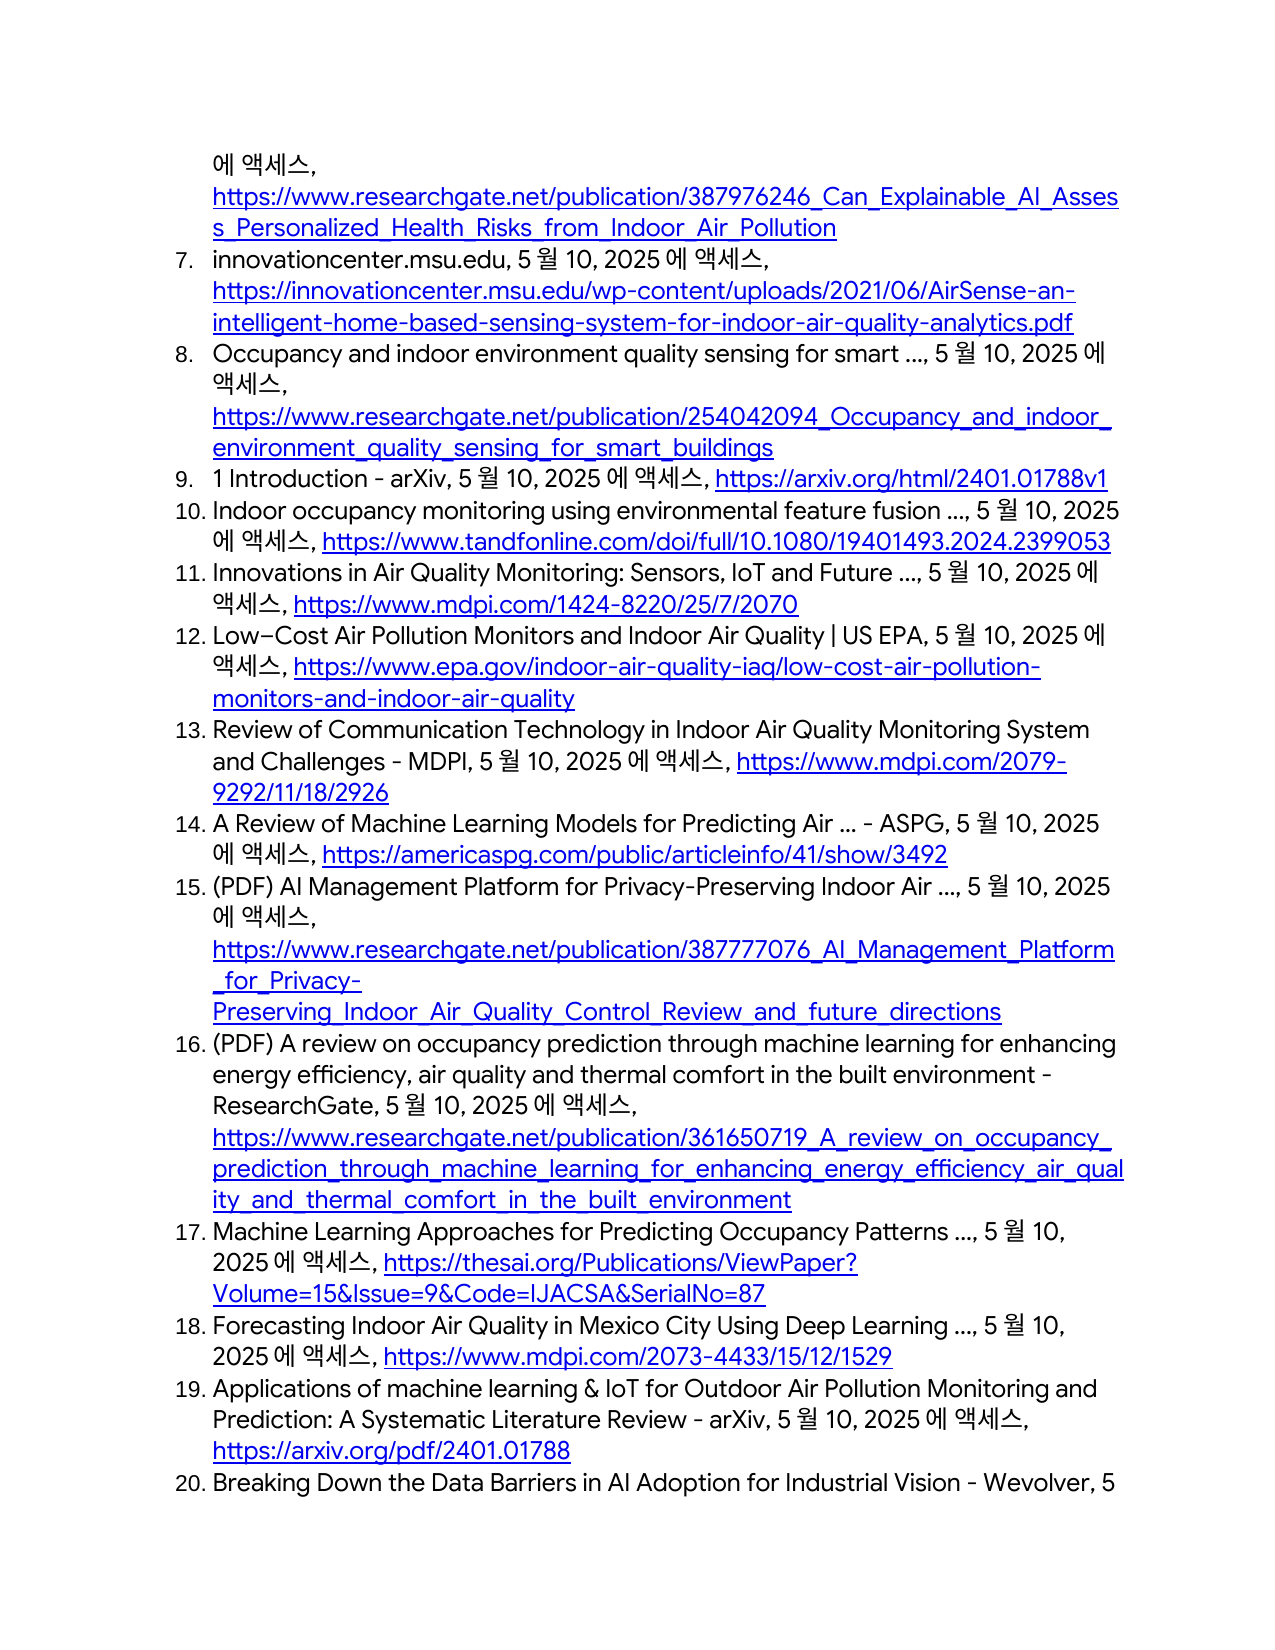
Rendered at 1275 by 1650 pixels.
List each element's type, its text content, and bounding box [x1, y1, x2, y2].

list A Review of Machine Learning Models for Predicting Air ... - ASPG, 5월 10, 2025에 액세스, https://americaspg.com/public/articleinfo/41/show/3492 [175, 808, 1125, 871]
list innovationcenter.msu.edu, 5월 10, 2025에 액세스, https://innovationcenter.msu.edu/wp-content/uploads/2021/06/AirSense-an-intelligent-home-based-sensing-system-for-indoor-air-quality-analytics.pdf [175, 244, 1125, 338]
list (PDF) A review on occupancy prediction through machine learning for enhancing energy efficiency, air quality and thermal comfort in the built environment - ResearchGate, 5월 10, 2025에 액세스, https://www.researchgate.net/publication/361650719_A_review_on_occupancy_prediction_through_machine_learning_for_enhancing_energy_efficiency_air_quality_and_thermal_comfort_in_the_built_environment [175, 1028, 1125, 1216]
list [175, 150, 1125, 244]
list 1 Introduction - arXiv, 5월 10, 2025에 액세스, https://arxiv.org/html/2401.01788v1 [175, 463, 1125, 495]
list Innovations in Air Quality Monitoring: Sensors, IoT and Future ..., 5월 10, 2025에 액세스, https://www.mdpi.com/1424-8220/25/7/2070 [175, 558, 1125, 620]
list Applications of machine learning & IoT for Outdoor Air Pollution Monitoring and Prediction: A Systematic Literature Review - arXiv, 5월 10, 2025에 액세스, https://arxiv.org/pdf/2401.01788 [175, 1373, 1125, 1467]
list Low–Cost Air Pollution Monitors and Indoor Air Quality | US EPA, 5월 10, 2025에 액세스, https://www.epa.gov/indoor-air-quality-iaq/low-cost-air-pollution-monitors-and-indoor-air-quality [175, 620, 1125, 714]
list Indoor occupancy monitoring using environmental feature fusion ..., 5월 10, 2025에 액세스, https://www.tandfonline.com/doi/full/10.1080/19401493.2024.2399053 [175, 495, 1125, 558]
list (PDF) AI Management Platform for Privacy-Preserving Indoor Air ..., 5월 10, 2025에 액세스, https://www.researchgate.net/publication/387777076_AI_Management_Platform_for_Privacy-Preserving_Indoor_Air_Quality_Control_Review_and_future_directions [175, 871, 1125, 1028]
list Forecasting Indoor Air Quality in Mexico City Using Deep Learning ..., 5월 10, 2025에 액세스, https://www.mdpi.com/2073-4433/15/12/1529 [175, 1310, 1125, 1373]
list Review of Communication Technology in Indoor Air Quality Monitoring System and Challenges - MDPI, 5월 10, 2025에 액세스, https://www.mdpi.com/2079-9292/11/18/2926 [175, 714, 1125, 808]
list Machine Learning Approaches for Predicting Occupancy Patterns ..., 5월 10, 2025에 액세스, https://thesai.org/Publications/ViewPaper?Volume=15&Issue=9&Code=IJACSA&SerialNo=87 [175, 1216, 1125, 1310]
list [175, 1467, 1125, 1498]
list Occupancy and indoor environment quality sensing for smart ..., 5월 10, 2025에 액세스, https://www.researchgate.net/publication/254042094_Occupancy_and_indoor_environment_quality_sensing_for_smart_buildings [175, 338, 1125, 463]
